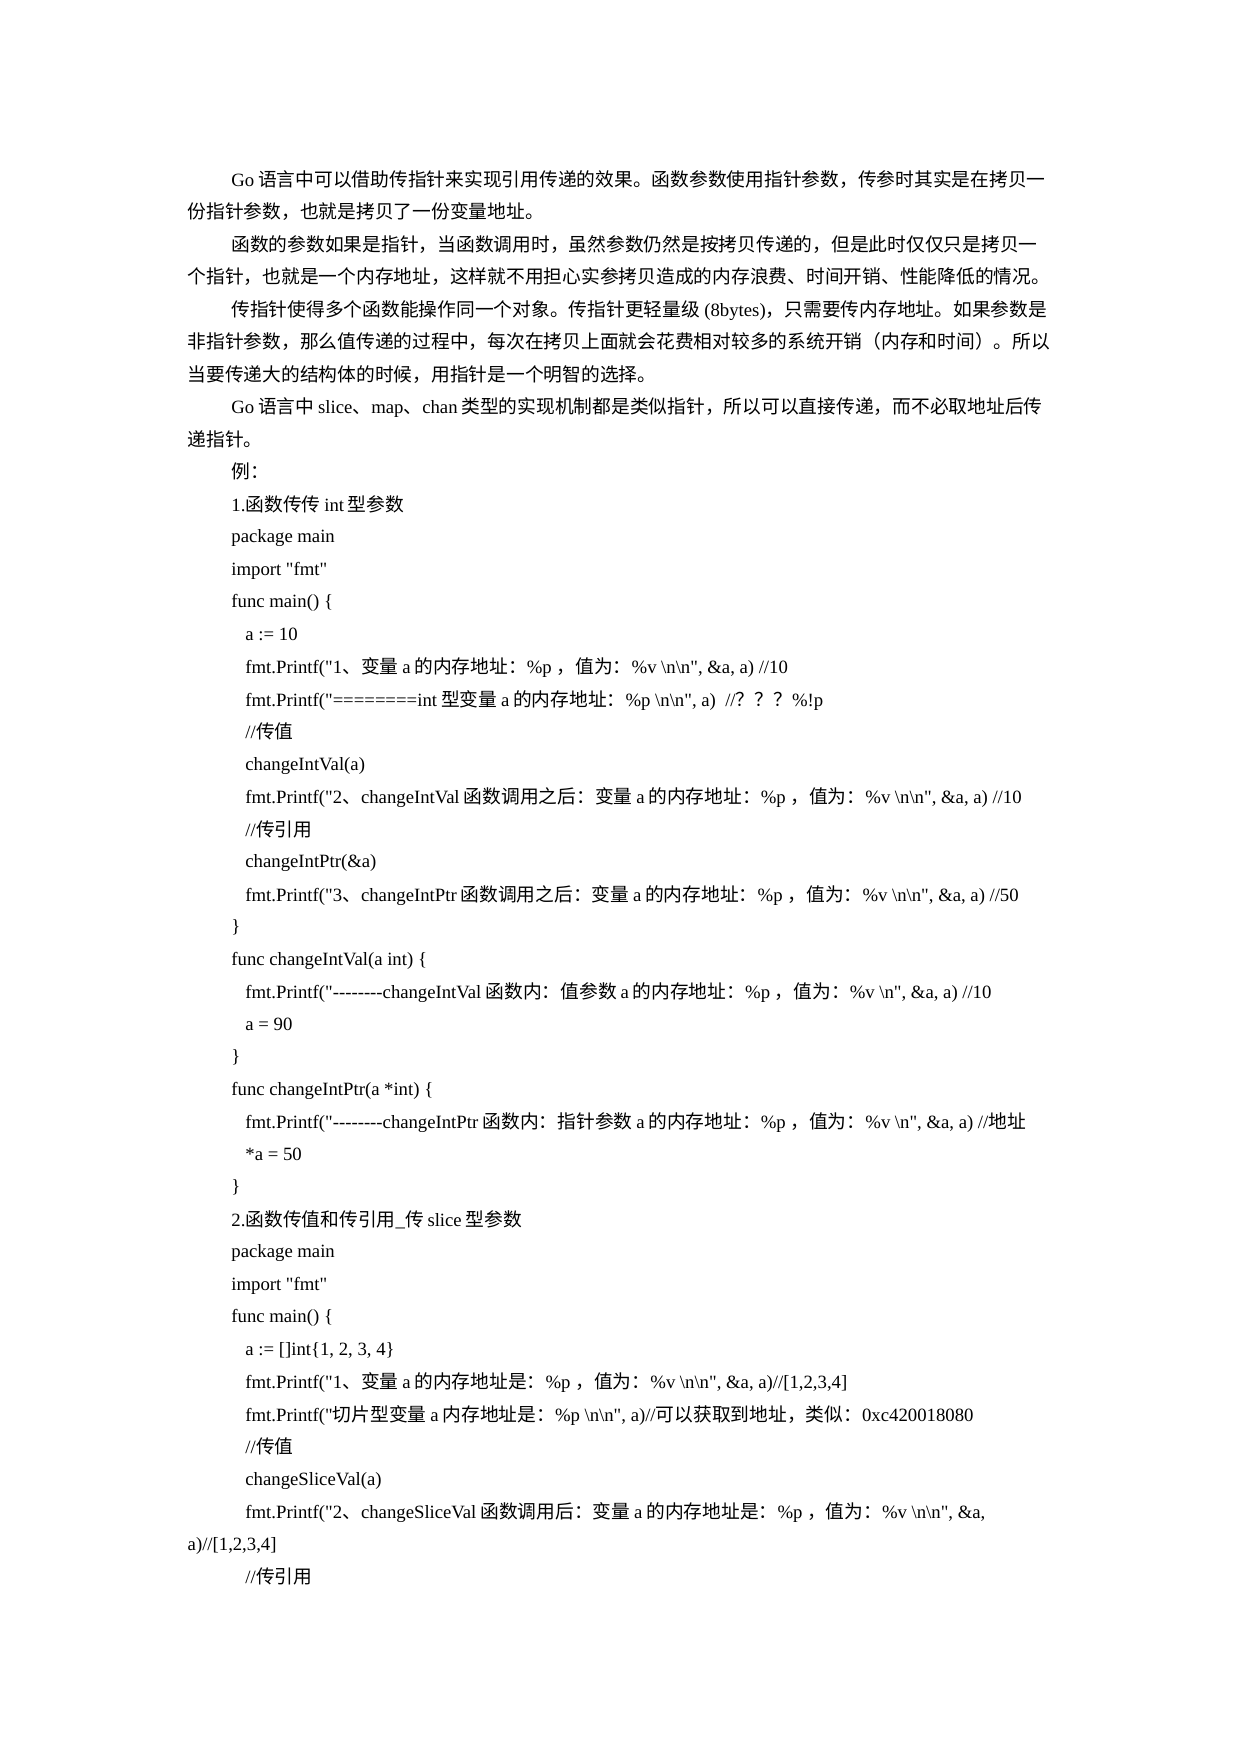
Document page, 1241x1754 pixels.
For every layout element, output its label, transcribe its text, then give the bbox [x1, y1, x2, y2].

text fmt.Printf("1、变量a的内存地址：%p ，值为：%v \n\n", &a, a) //10 [187, 649, 1053, 682]
text a := 10 [187, 617, 1053, 649]
text changeIntPtr(&a) [187, 844, 1053, 877]
text fmt.Printf("2、changeSliceVal函数调用后：变量a的内存地址是：%p ，值为：%v \n\n", &a, a)//[1,2,3,4] [187, 1494, 1053, 1559]
text //传值 [187, 714, 1053, 747]
text 传指针使得多个函数能操作同一个对象。传指针更轻量级 (8bytes)，只需要传内存地址。如果参数是非指针参数，那么值传递的过程中，每次在拷贝上面就会花费相对较多的系统开销（内存和时间）。所以当要传递大的结构体的时候，用指针是一个明智的选择。 [187, 292, 1053, 389]
text fmt.Printf("2、changeIntVal函数调用之后：变量a的内存地址：%p ，值为：%v \n\n", &a, a) //10 [187, 779, 1053, 812]
text func main() { [187, 584, 1053, 617]
text fmt.Printf("1、变量a的内存地址是：%p ，值为：%v \n\n", &a, a)//[1,2,3,4] [187, 1364, 1053, 1397]
text fmt.Printf("3、changeIntPtr函数调用之后：变量a的内存地址：%p ，值为：%v \n\n", &a, a) //50 [187, 877, 1053, 909]
text 例： [187, 454, 1053, 487]
text changeSliceVal(a) [187, 1462, 1053, 1494]
text //传引用 [187, 1559, 1053, 1592]
text 2.函数传值和传引用_传slice型参数 [187, 1202, 1053, 1234]
text package main [187, 519, 1053, 552]
text 1.函数传传int型参数 [187, 487, 1053, 519]
text changeIntVal(a) [187, 747, 1053, 779]
text fmt.Printf("--------changeIntPtr函数内：指针参数a的内存地址：%p ，值为：%v \n", &a, a) //地址 [187, 1104, 1053, 1137]
text func changeIntVal(a int) { [187, 942, 1053, 974]
text Go语言中slice、map、chan类型的实现机制都是类似指针，所以可以直接传递，而不必取地址后传递指针。 [187, 389, 1053, 454]
text a = 90 [187, 1007, 1053, 1039]
text fmt.Printf("========int型变量a的内存地址：%p \n\n", a) //？？？%!p [187, 682, 1053, 714]
text *a = 50 [187, 1137, 1053, 1169]
text 函数的参数如果是指针，当函数调用时，虽然参数仍然是按拷贝传递的，但是此时仅仅只是拷贝一个指针，也就是一个内存地址，这样就不用担心实参拷贝造成的内存浪费、时间开销、性能降低的情况。 [187, 227, 1053, 292]
text } [187, 1169, 1053, 1202]
text } [187, 909, 1053, 942]
text } [187, 1039, 1053, 1072]
text func main() { [187, 1299, 1053, 1332]
text package main [187, 1234, 1053, 1267]
text fmt.Printf("--------changeIntVal函数内：值参数a的内存地址：%p ，值为：%v \n", &a, a) //10 [187, 974, 1053, 1007]
text func changeIntPtr(a *int) { [187, 1072, 1053, 1104]
text //传引用 [187, 812, 1053, 844]
text Go语言中可以借助传指针来实现引用传递的效果。函数参数使用指针参数，传参时其实是在拷贝一份指针参数，也就是拷贝了一份变量地址。 [187, 162, 1053, 227]
text import "fmt" [187, 1267, 1053, 1299]
text import "fmt" [187, 552, 1053, 584]
text //传值 [187, 1429, 1053, 1462]
text fmt.Printf("切片型变量a内存地址是：%p \n\n", a)//可以获取到地址，类似：0xc420018080 [187, 1397, 1053, 1429]
text a := []int{1, 2, 3, 4} [187, 1332, 1053, 1364]
